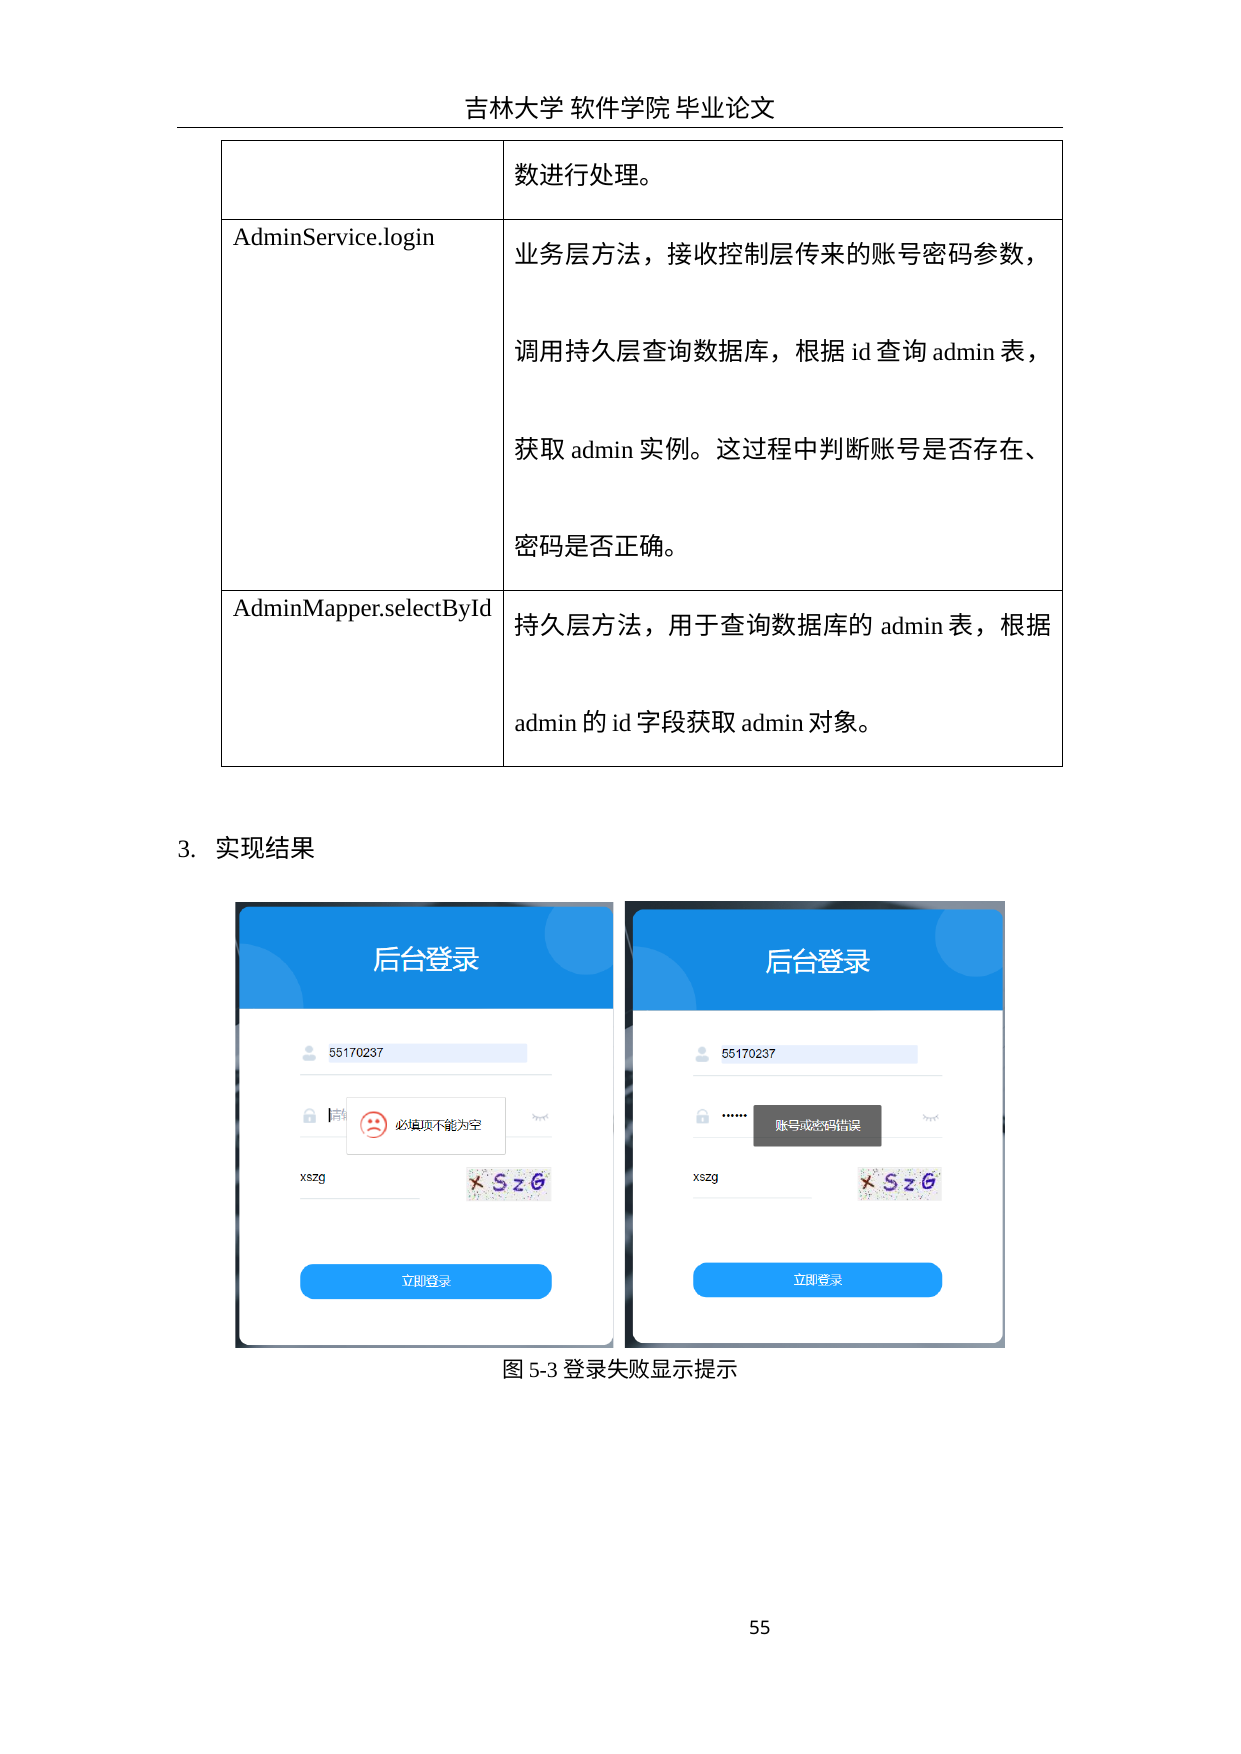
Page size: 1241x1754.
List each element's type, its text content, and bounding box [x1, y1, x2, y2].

list 实现结果 [177, 814, 1063, 879]
picture [624, 901, 1005, 1348]
table_cell AdminMapper.selectById [222, 591, 503, 766]
table_cell 业务层方法，接收控制层传来的账号密码参数，调用持久层查询数据库，根据id查询admin表，获取admin实例。这过程中判断账号是否存在、密码是否正确。 [504, 220, 1062, 590]
table_cell 持久层方法，用于查询数据库的admin表，根据admin的id字段获取admin对象。 [504, 591, 1062, 766]
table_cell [504, 141, 1062, 219]
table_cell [222, 141, 503, 219]
text 图5-3 登录失败显示提示 [177, 1352, 1063, 1384]
table_cell AdminService.login [222, 220, 503, 590]
picture [235, 902, 614, 1348]
